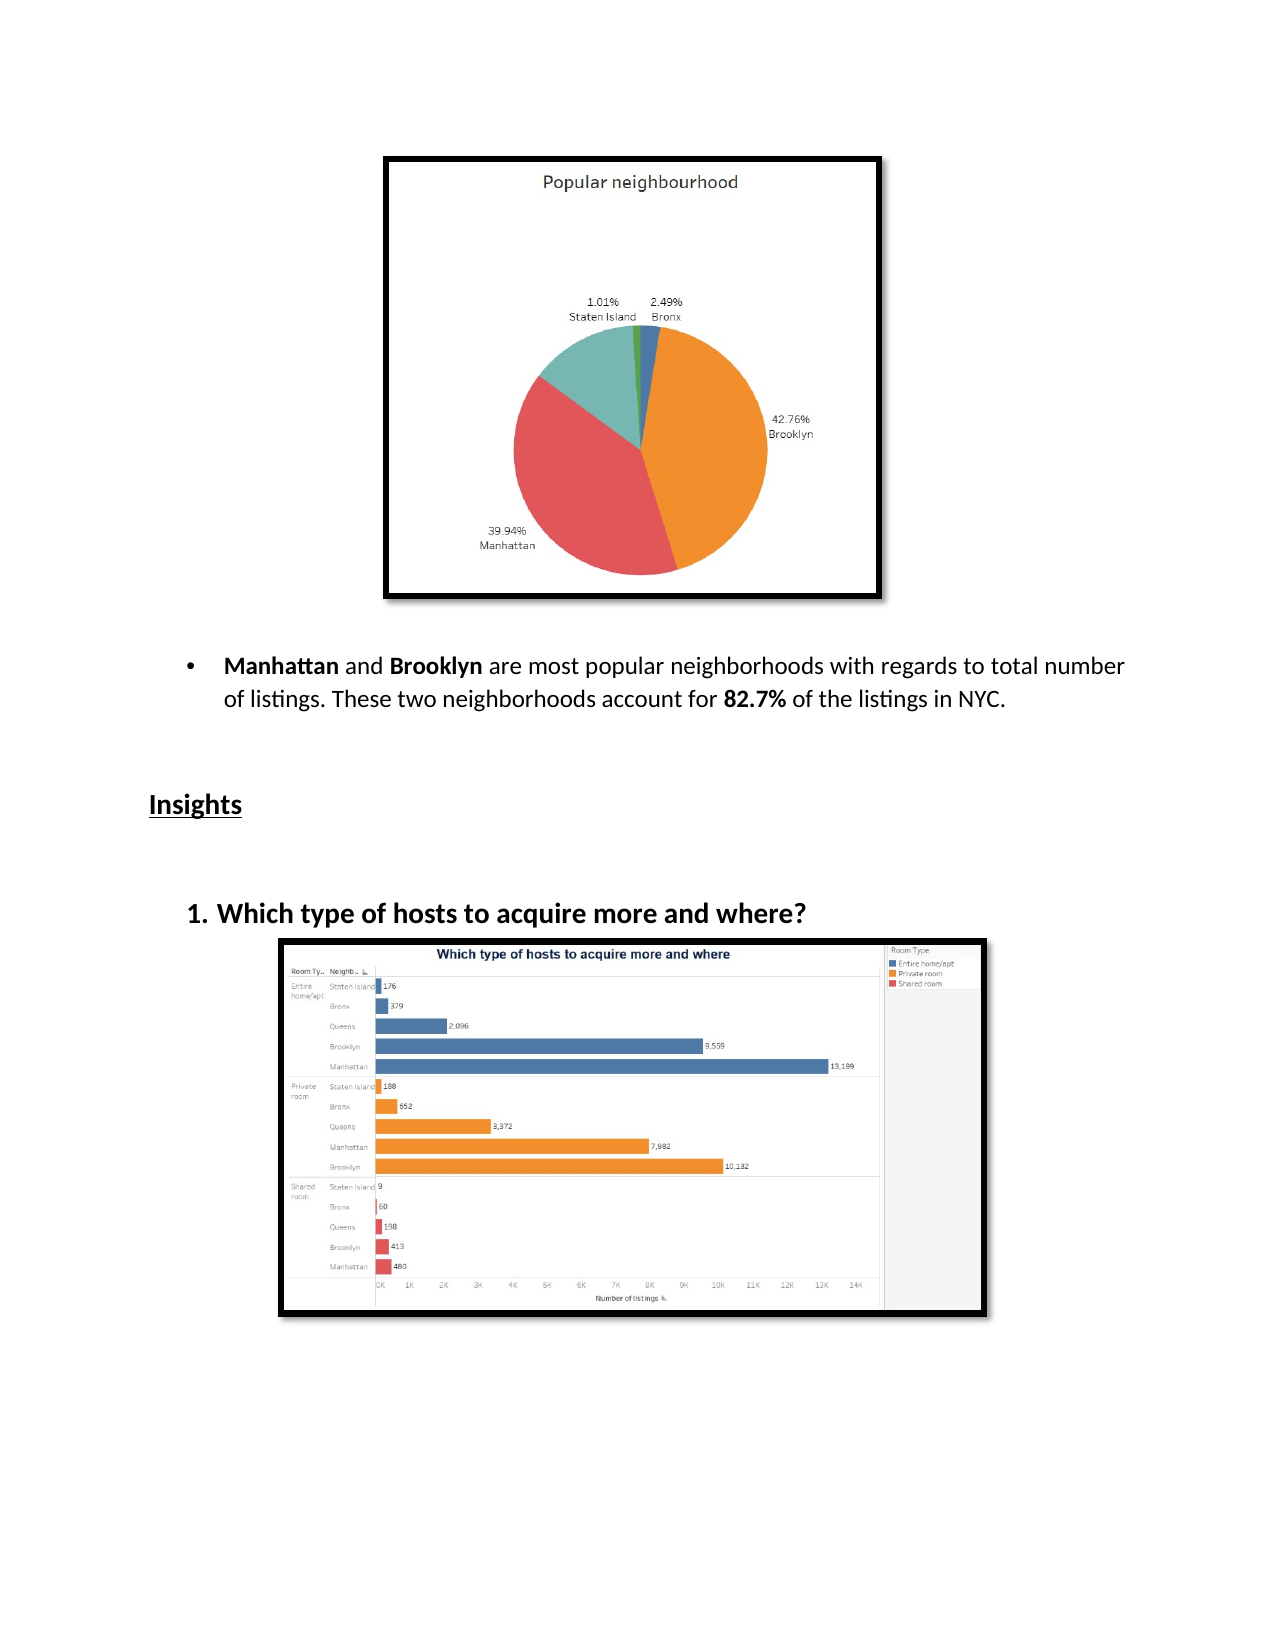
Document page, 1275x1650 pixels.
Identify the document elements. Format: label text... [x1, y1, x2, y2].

text 1. Which type of hosts to acquire more and where? [186, 895, 1174, 931]
picture [378, 151, 895, 612]
picture [273, 934, 1000, 1329]
subtitle Insights [148, 786, 1125, 822]
list Manhattan and Brooklyn are most popular neighborhoods with regards to total number of listings. These two neighborhoods account for 82.7% of the listings in NYC. [186, 650, 1127, 713]
